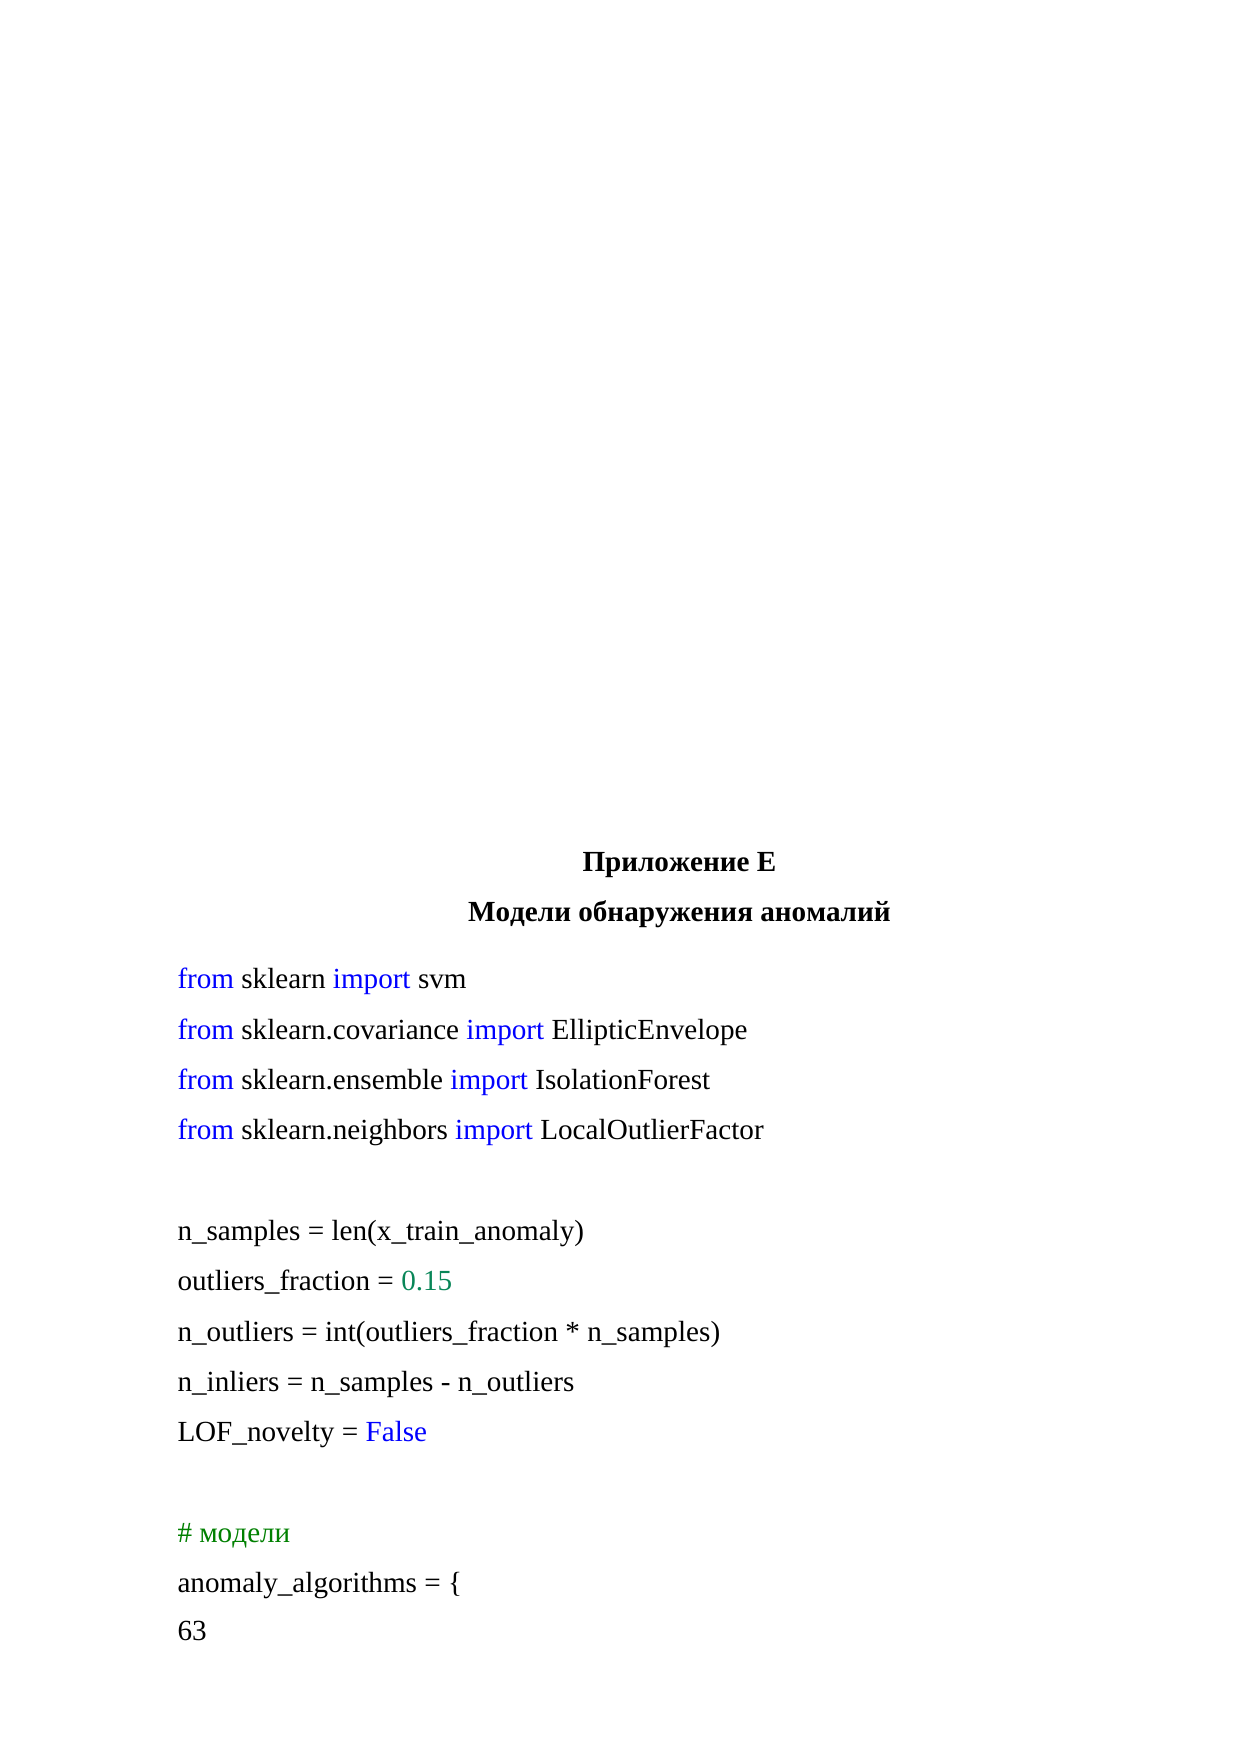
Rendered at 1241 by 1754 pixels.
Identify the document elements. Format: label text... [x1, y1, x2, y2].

text LOF_novelty = False [177, 1414, 1181, 1448]
text n_outliers = int(outliers_fraction * n_samples) [177, 1314, 1181, 1347]
text anomaly_algorithms = { [177, 1565, 1181, 1599]
text from sklearn.ensemble import IsolationForest [177, 1062, 1181, 1096]
text n_inliers = n_samples - n_outliers [177, 1364, 1181, 1398]
text from sklearn import svm [177, 962, 1181, 995]
text outliers_fraction = 0.15 [177, 1263, 1181, 1297]
text from sklearn.neighbors import LocalOutlierFactor [177, 1112, 1181, 1146]
text # модели [177, 1515, 1181, 1548]
text from sklearn.covariance import EllipticEnvelope [177, 1012, 1181, 1045]
text n_samples = len(x_train_anomaly) [177, 1213, 1181, 1247]
subtitle Приложение Е Модели обнаружения аномалий [177, 844, 1181, 928]
